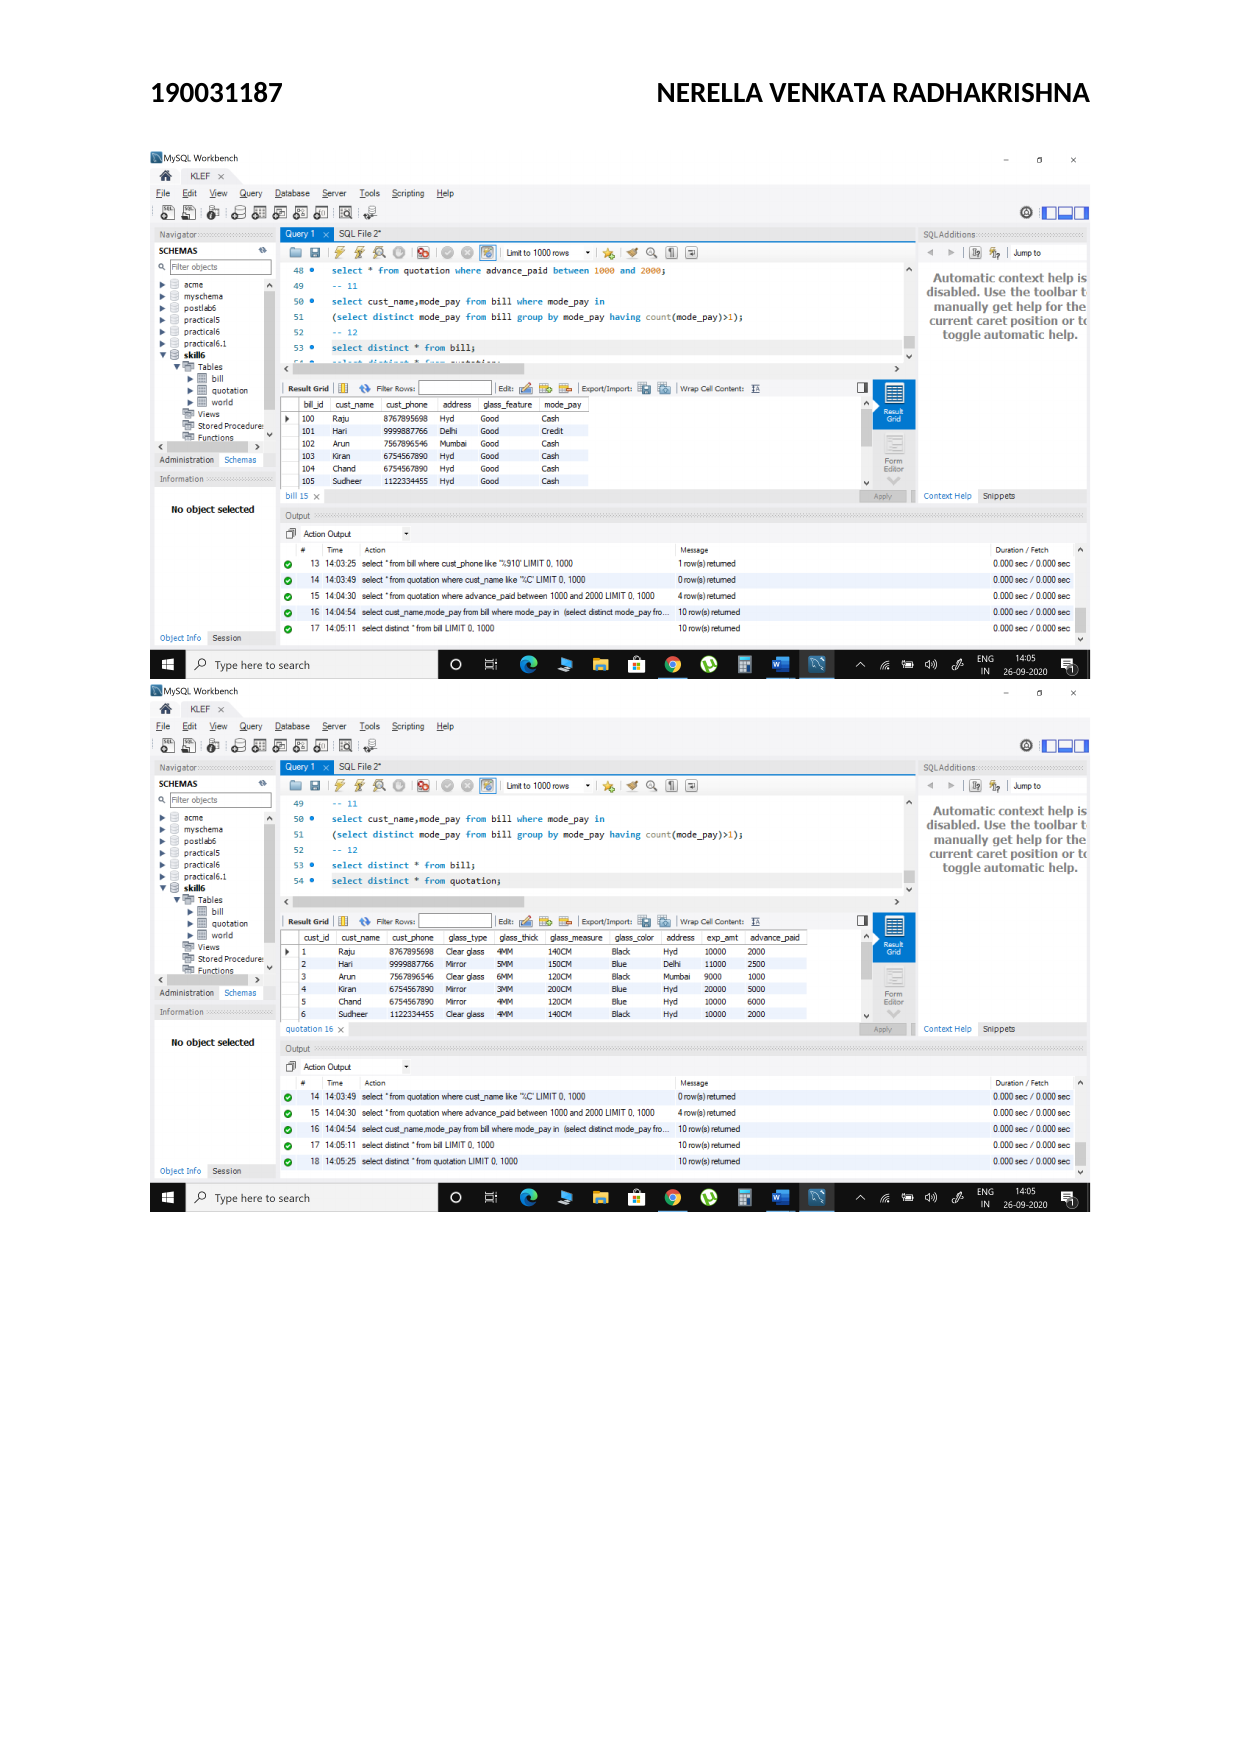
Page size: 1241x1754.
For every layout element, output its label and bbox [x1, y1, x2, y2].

picture [150, 683, 1091, 1212]
picture [150, 150, 1091, 679]
